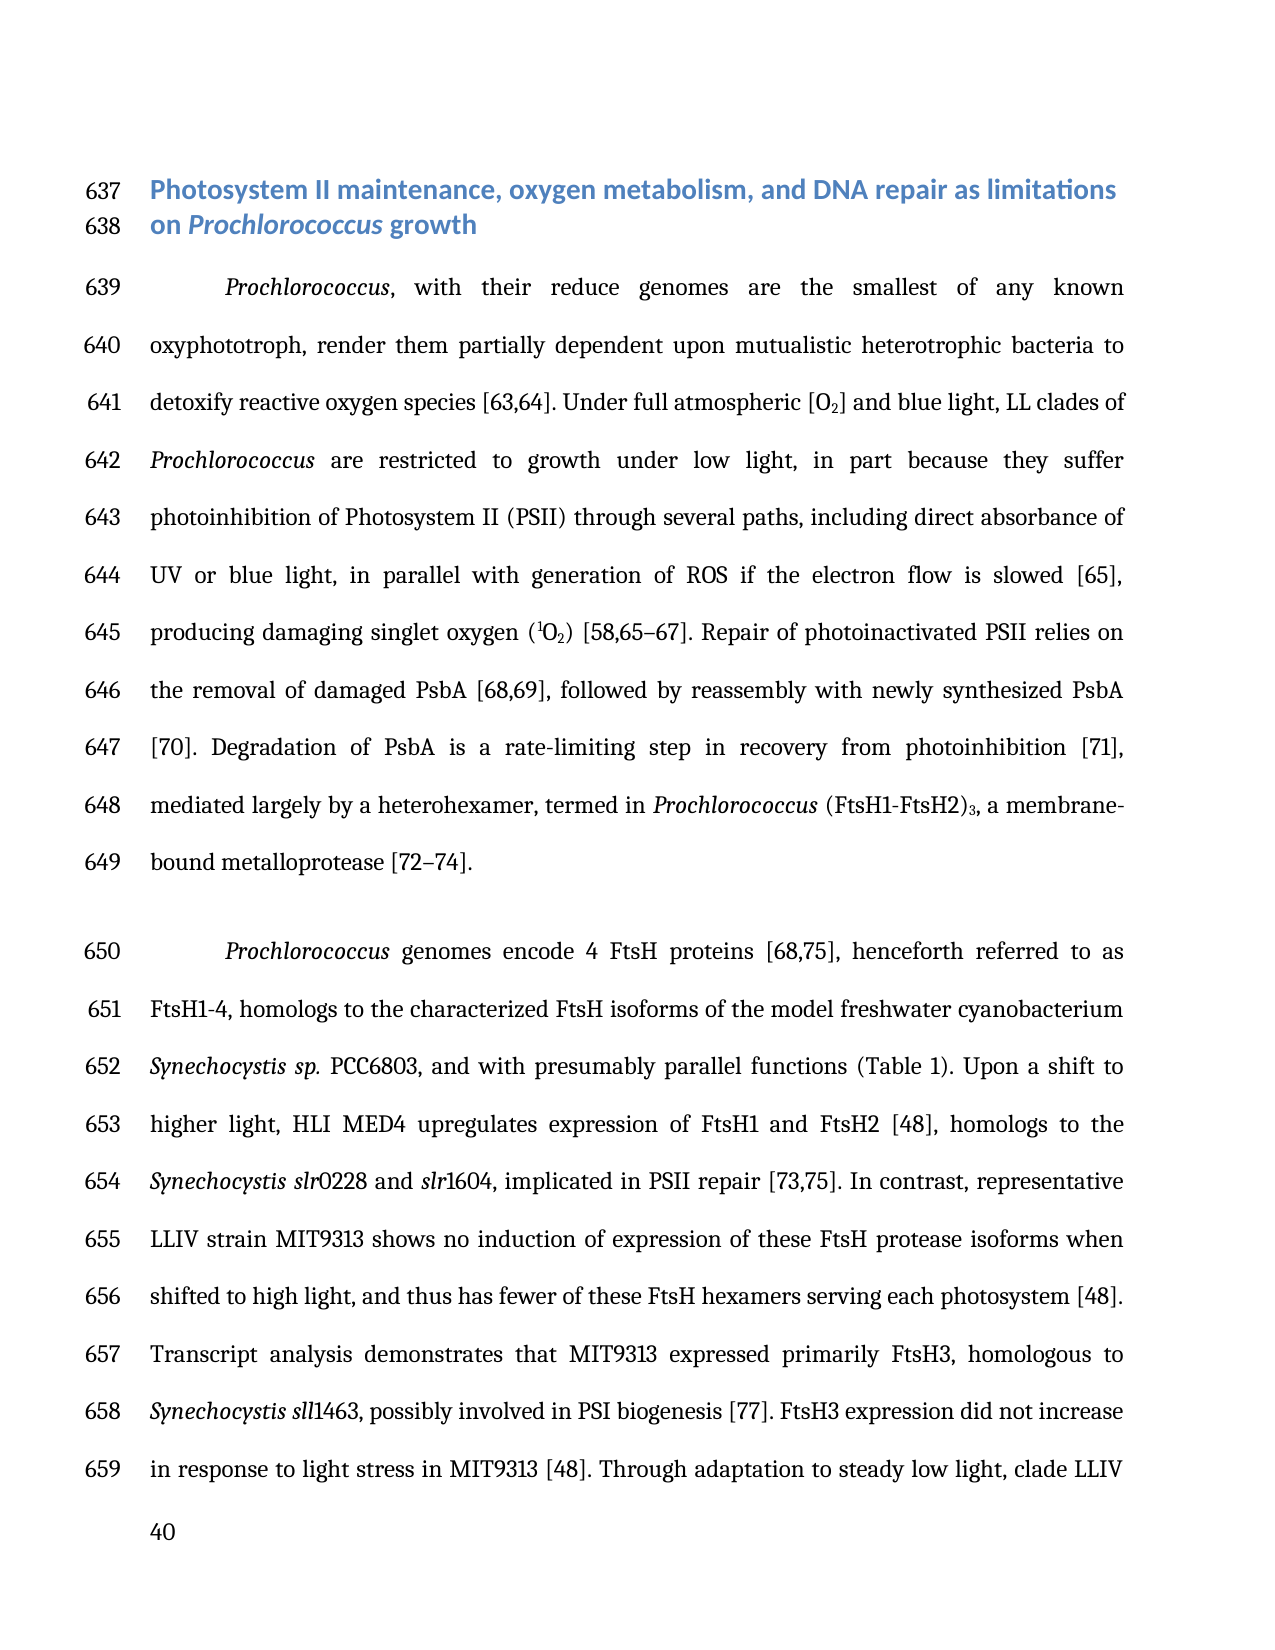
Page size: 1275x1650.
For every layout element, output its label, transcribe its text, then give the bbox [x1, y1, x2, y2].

subtitle Photosystem II maintenance, oxygen metabolism, and DNA repair as limitations on Prochlorococcus growth [150, 171, 1125, 242]
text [150, 937, 1125, 1483]
text Prochlorococcus, with their reduce genomes are the smallest of any known oxyphototroph, render them partially dependent upon mutualistic heterotrophic bacteria to detoxify reactive oxygen species [63,64]. Under full atmospheric [O2] and blue light, LL clades of Prochlorococcus are restricted to growth under low light, in part because they suffer photoinhibition of Photosystem II (PSII) through several paths, including direct absorbance of UV or blue light, in parallel with generation of ROS if the electron flow is slowed [65], producing damaging singlet oxygen (1O2) [58,65–67]. Repair of photoinactivated PSII relies on the removal of damaged PsbA [68,69], followed by reassembly with newly synthesized PsbA [70]. Degradation of PsbA is a rate-limiting step in recovery from photoinhibition [71], mediated largely by a heterohexamer, termed in Prochlorococcus (FtsH1-FtsH2)3, a membrane-bound metalloprotease [72–74]. [150, 273, 1125, 877]
